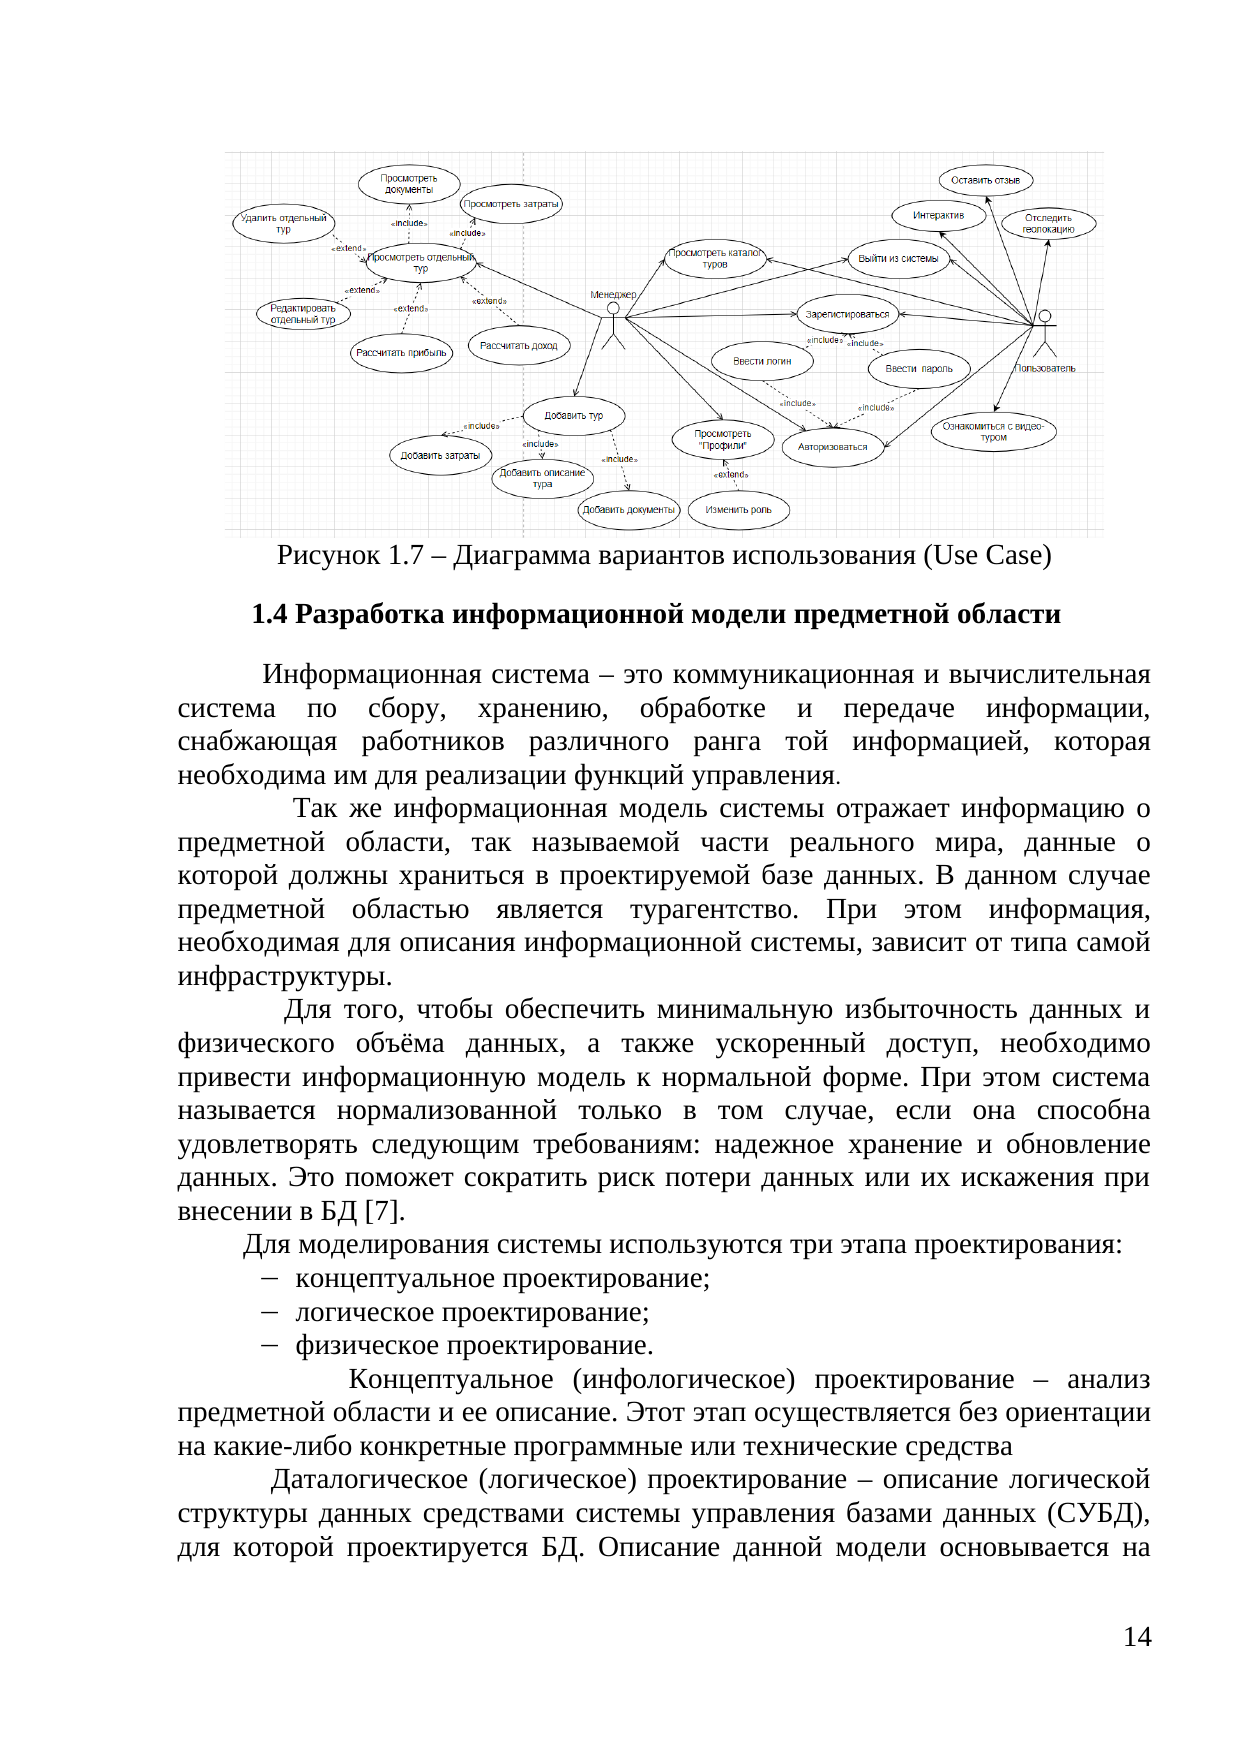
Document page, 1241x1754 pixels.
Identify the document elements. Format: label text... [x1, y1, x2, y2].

text Так же информационная модель системы отражает информацию о предметной области, так называемой части реального мира, данные о которой должны храниться в проектируемой базе данных. В данном случае предметной областью является турагентство. При этом информация, необходимая для описания информационной системы, зависит от типа самой инфраструктуры. [177, 790, 1152, 992]
text Информационная система – это коммуникационная и вычислительная система по сбору, хранению, обработке и передаче информации, снабжающая работников различного ранга той информацией, которая необходима им для реализации функций управления. [177, 656, 1152, 790]
subtitle 1.4 Разработка информационной модели предметной области [251, 596, 1152, 629]
picture [224, 151, 1105, 538]
text Концептуальное (инфологическое) проектирование – анализ предметной области и ее описание. Этот этап осуществляется без ориентации на какие-либо конкретные программные или технические средства [177, 1361, 1152, 1462]
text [177, 1462, 1152, 1562]
list логическое проектирование; [258, 1294, 1152, 1327]
list физическое проектирование. [258, 1327, 1152, 1361]
text Для моделирования системы используются три этапа проектирования: [177, 1226, 1152, 1260]
text Рисунок 1.7 – Диаграмма вариантов использования (Use Case) [177, 537, 1152, 571]
list концептуальное проектирование; [258, 1260, 1152, 1294]
text Для того, чтобы обеспечить минимальную избыточность данных и физического объёма данных, а также ускоренный доступ, необходимо привести информационную модель к нормальной форме. При этом система называется нормализованной только в том случае, если она способна удовлетворять следующим требованиям: надежное хранение и обновление данных. Это поможет сократить риск потери данных или их искажения при внесении в БД [7]. [177, 992, 1152, 1226]
